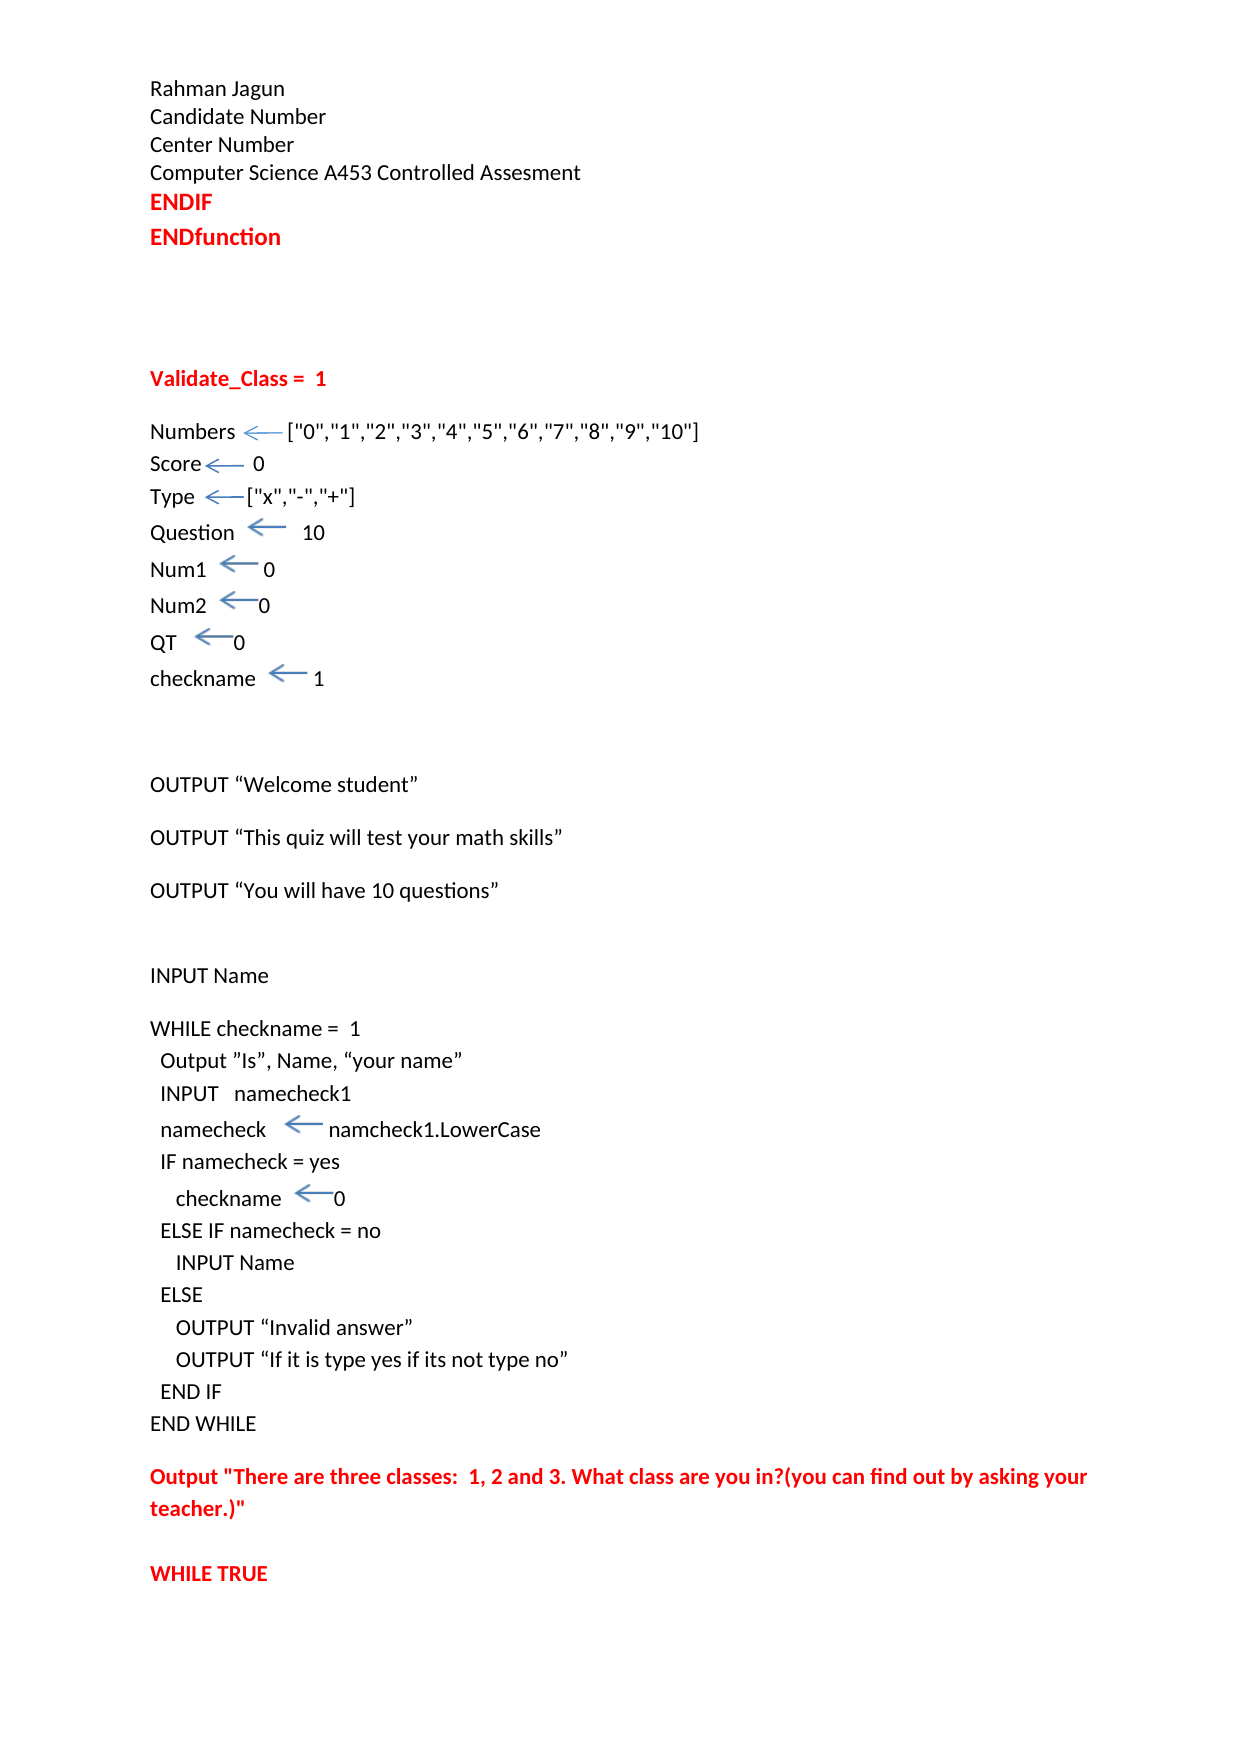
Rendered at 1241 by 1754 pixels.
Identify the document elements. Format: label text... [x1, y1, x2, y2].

text WHILE checkname = 1 Output ”Is”, Name, “your name” INPUT namecheck1 namecheck namcheck1.LowerCase IF namecheck = yes checkname0 ELSE IF namecheck = no INPUT Name ELSE OUTPUT “Invalid answer” OUTPUT “If it is type yes if its not type no” END IF END WHILE [150, 1014, 1090, 1437]
text Validate_Class = 1 [150, 364, 1090, 392]
picture [206, 550, 259, 577]
text Numbers ["0","1","2","3","4","5","6","7","8","9","10"] Score 0 Type ["x","-","+"] Question 10 Num1 0 Num20 QT 0 checkname 1 [150, 417, 1090, 692]
picture [256, 659, 308, 687]
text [150, 186, 1090, 251]
picture [181, 623, 234, 650]
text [150, 1462, 1090, 1587]
picture [281, 1179, 334, 1207]
text OUTPUT “Welcome student” [150, 770, 1090, 798]
picture [271, 1111, 323, 1138]
picture [234, 513, 287, 541]
text INPUT Name [150, 929, 1090, 989]
picture [206, 586, 259, 614]
text OUTPUT “You will have 10 questions” [150, 876, 1090, 904]
text OUTPUT “This quiz will test your math skills” [150, 823, 1090, 851]
